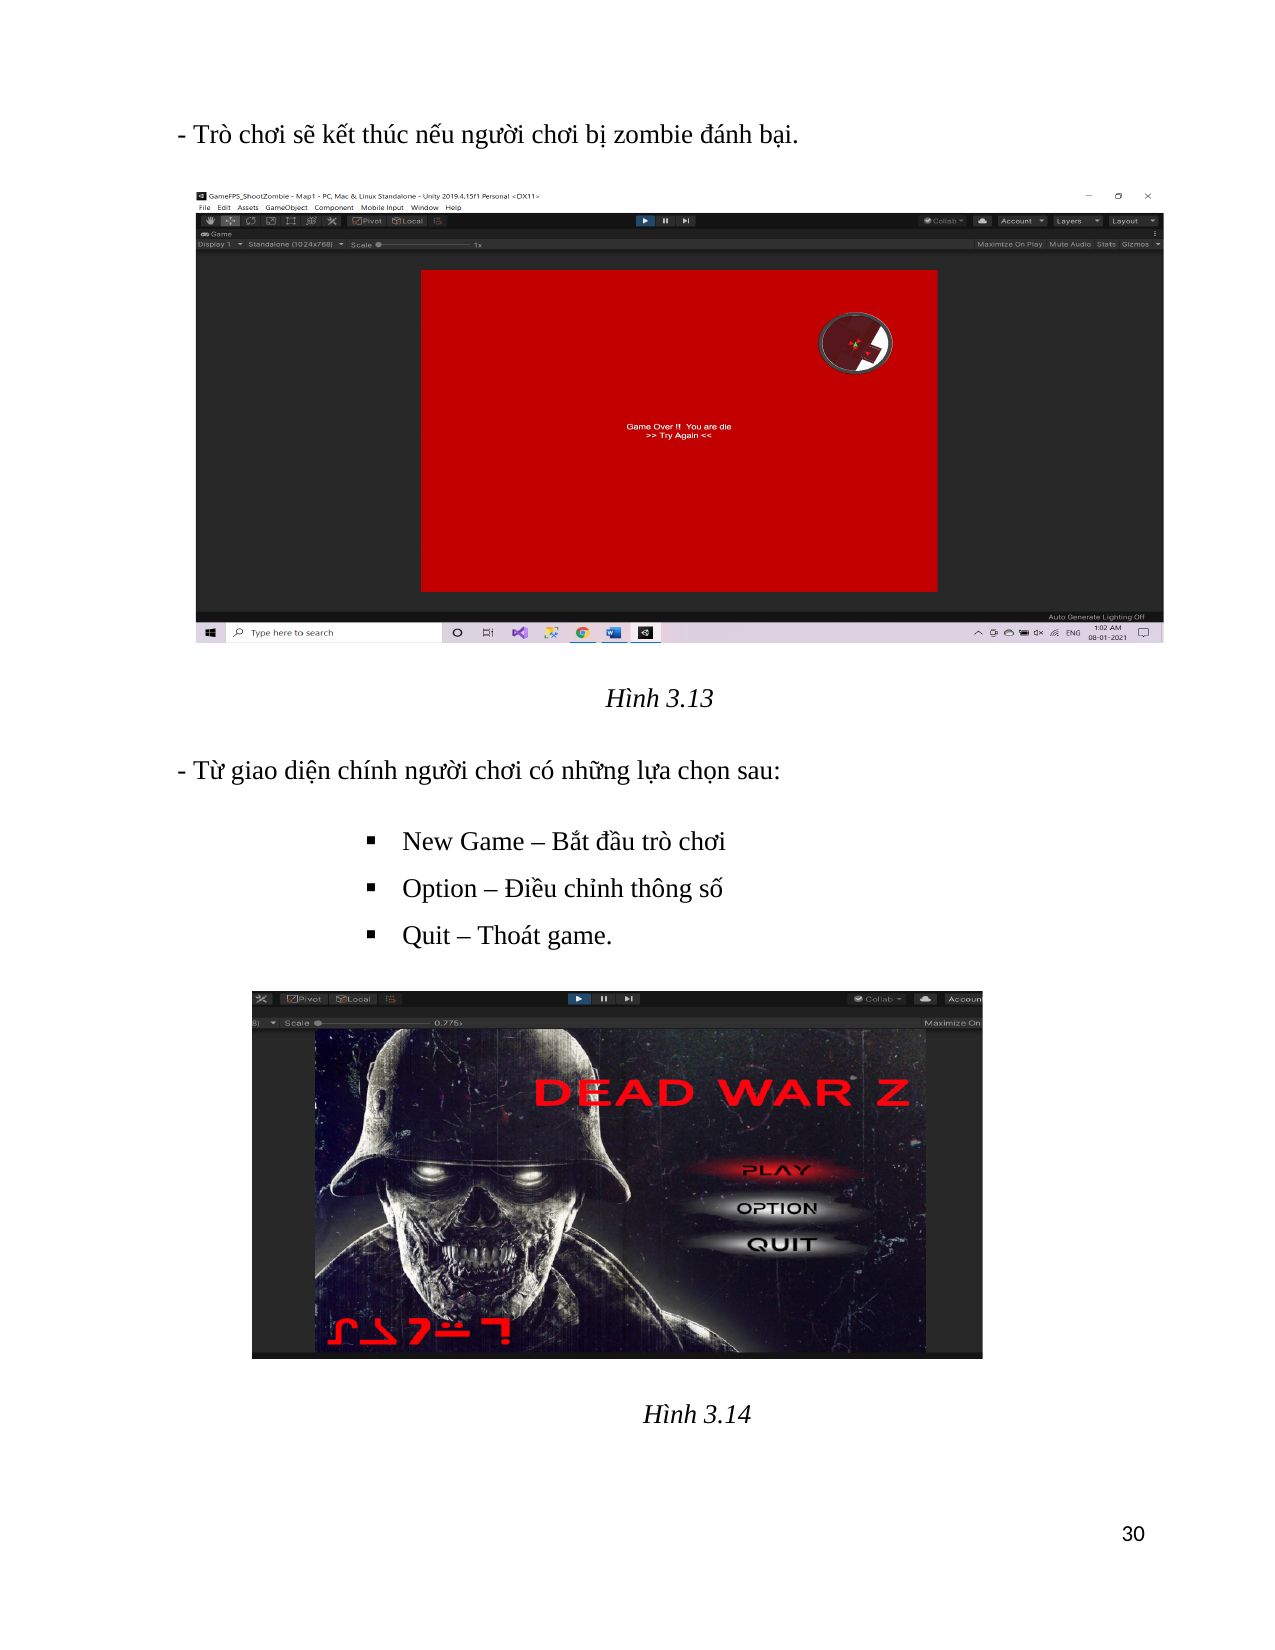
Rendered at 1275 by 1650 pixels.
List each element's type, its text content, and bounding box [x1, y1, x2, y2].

text Hình 3.14 [252, 1398, 1144, 1429]
text Hình 3.13 [177, 682, 1144, 713]
list New Game – Bắt đầu trò chơi [364, 826, 1144, 857]
list Option – Điều chỉnh thông số [364, 872, 1144, 904]
list Quit – Thoát game. [364, 919, 1144, 951]
picture [252, 991, 983, 1359]
text - Trò chơi sẽ kết thúc nếu người chơi bị zombie đánh bại. [177, 118, 1144, 150]
text - Từ giao diện chính người chơi có những lựa chọn sau: [177, 754, 1144, 785]
